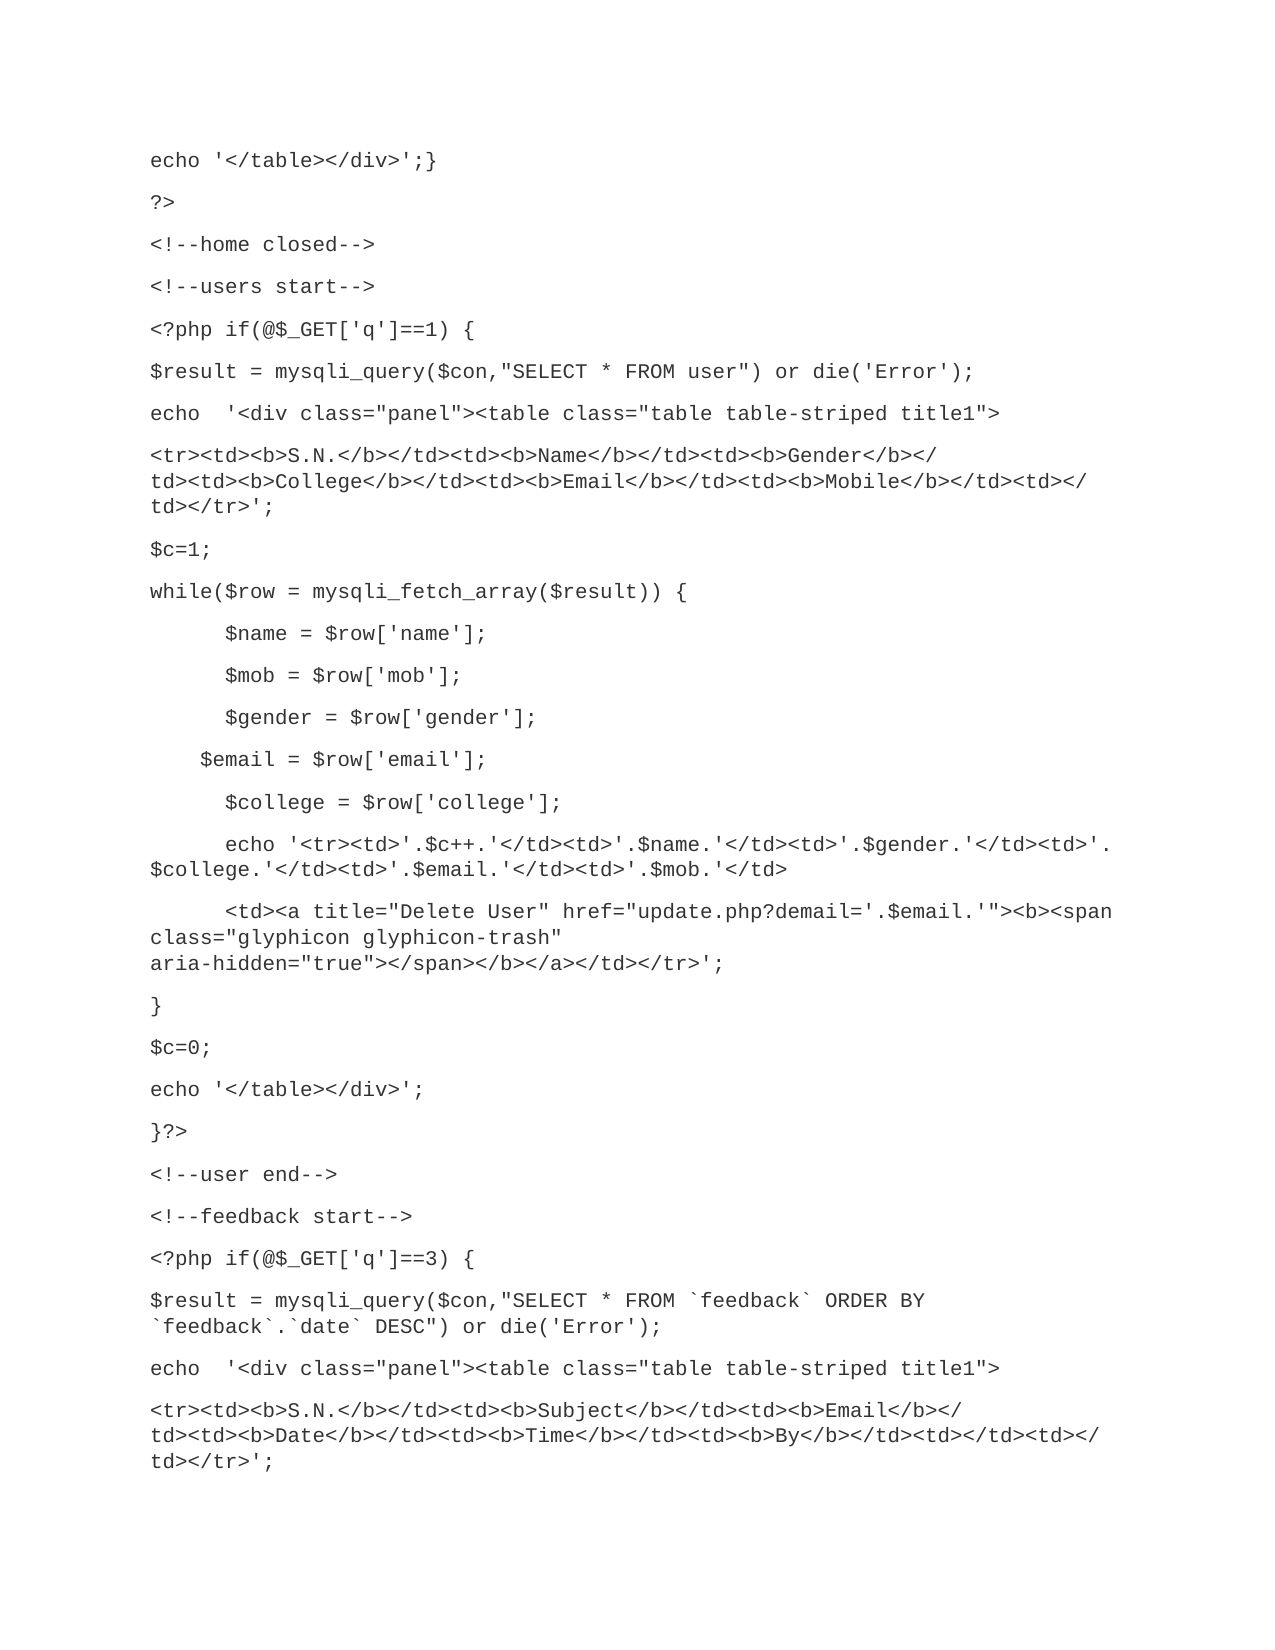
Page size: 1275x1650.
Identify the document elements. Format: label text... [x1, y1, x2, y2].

text <!--users start--> [150, 277, 1125, 300]
text $result = mysqli_query($con,"SELECT * FROM `feedback` ORDER BY `feedback`.`date` DESC") or die('Error'); [150, 1290, 1125, 1339]
text <!--feedback start--> [150, 1206, 1125, 1229]
text $email = $row['email']; [150, 749, 1125, 773]
text $mob = $row['mob']; [150, 665, 1125, 689]
text <?php if(@$_GET['q']==1) { [150, 319, 1125, 342]
text $c=0; [150, 1037, 1125, 1061]
text echo '<div class="panel"><table class="table table-striped title1"> [150, 1358, 1125, 1381]
text <!--user end--> [150, 1163, 1125, 1187]
text $college = $row['college']; [150, 792, 1125, 815]
text }?> [150, 1121, 1125, 1145]
text <tr><td><b>S.N.</b></td><td><b>Subject</b></td><td><b>Email</b></td><td><b>Date</b></td><td><b>Time</b></td><td><b>By</b></td><td></td><td></td></tr>'; [150, 1400, 1125, 1475]
text <?php if(@$_GET['q']==3) { [150, 1248, 1125, 1272]
text } [150, 995, 1125, 1018]
text ?> [150, 192, 1125, 216]
text $result = mysqli_query($con,"SELECT * FROM user") or die('Error'); [150, 361, 1125, 384]
text echo '</table></div>'; [150, 1079, 1125, 1103]
text <td><a title="Delete User" href="update.php?demail='.$email.'"><b><span class="glyphicon glyphicon-trash" aria-hidden="true"></span></b></a></td></tr>'; [150, 902, 1125, 976]
text $gender = $row['gender']; [150, 707, 1125, 731]
text <tr><td><b>S.N.</b></td><td><b>Name</b></td><td><b>Gender</b></td><td><b>College</b></td><td><b>Email</b></td><td><b>Mobile</b></td><td></td></tr>'; [150, 445, 1125, 520]
text echo '</table></div>';} [150, 150, 1125, 174]
text <!--home closed--> [150, 234, 1125, 258]
text while($row = mysqli_fetch_array($result)) { [150, 581, 1125, 604]
text $name = $row['name']; [150, 623, 1125, 647]
text $c=1; [150, 538, 1125, 562]
text echo '<tr><td>'.$c++.'</td><td>'.$name.'</td><td>'.$gender.'</td><td>'.$college.'</td><td>'.$email.'</td><td>'.$mob.'</td> [150, 834, 1125, 883]
text echo '<div class="panel"><table class="table table-striped title1"> [150, 403, 1125, 427]
